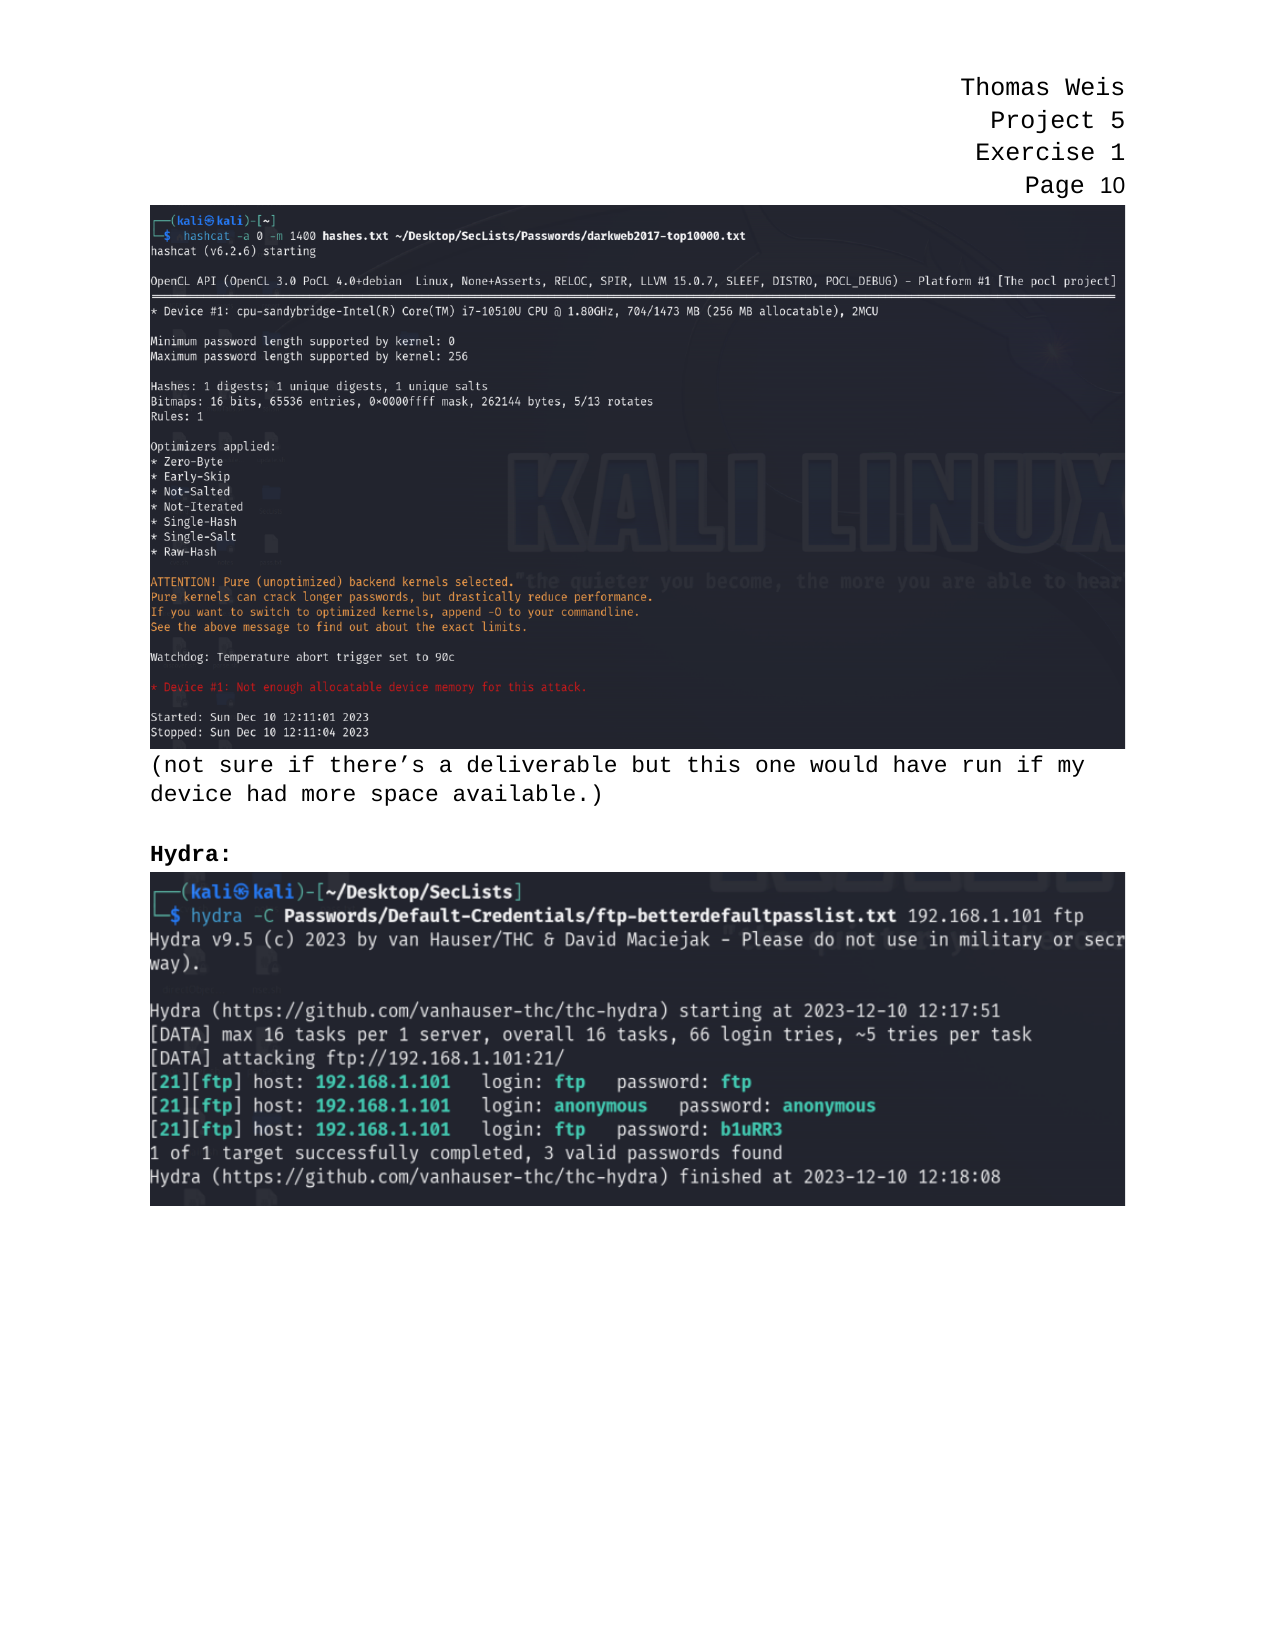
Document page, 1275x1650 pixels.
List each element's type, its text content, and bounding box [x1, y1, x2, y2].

text Hydra: [150, 842, 1125, 868]
picture [150, 872, 1125, 1206]
picture [150, 205, 1125, 749]
text (not sure if there’s a deliverable but this one would have run if my device had more space available.) [150, 753, 1125, 809]
